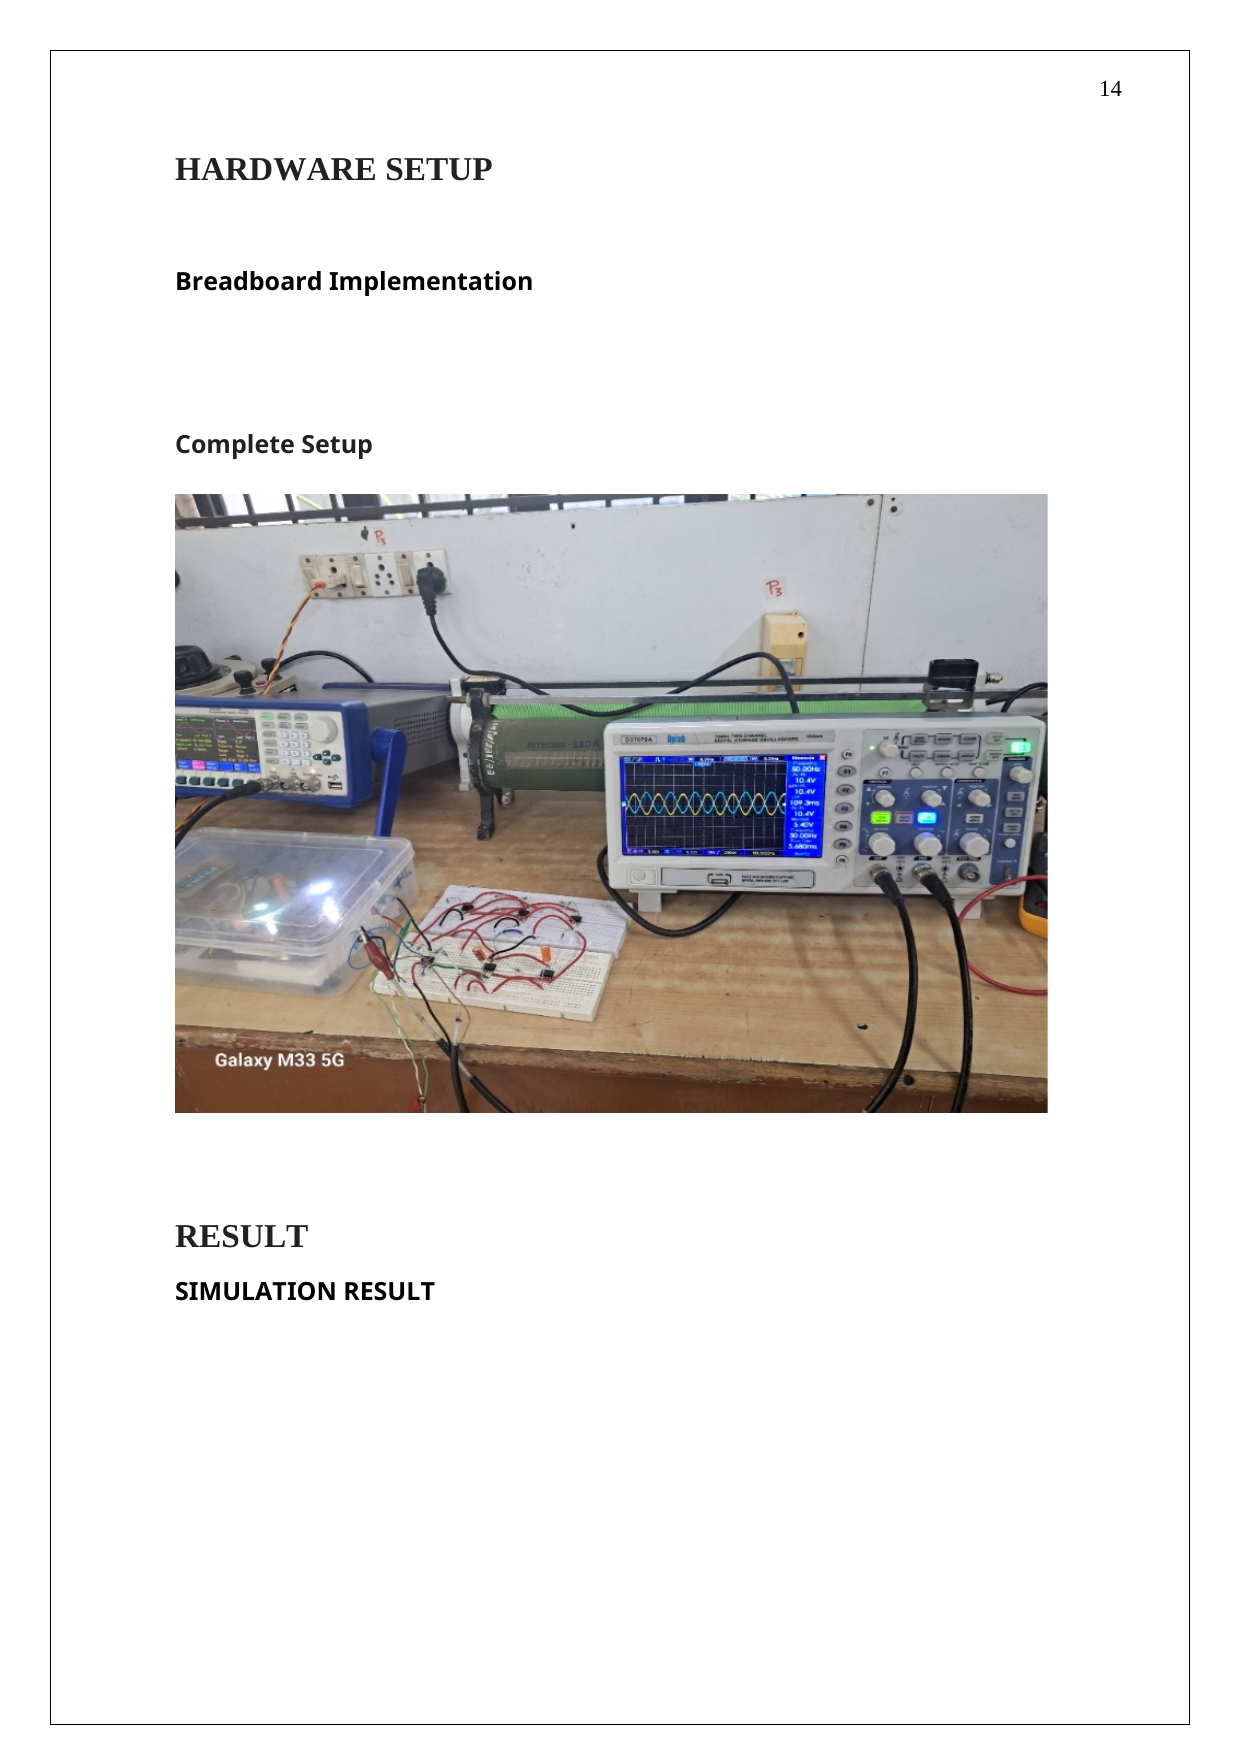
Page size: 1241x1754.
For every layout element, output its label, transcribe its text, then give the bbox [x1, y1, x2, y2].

subtitle HARDWARE SETUP [175, 149, 1165, 187]
picture [175, 494, 1048, 1113]
list Complete Setup [175, 427, 1165, 461]
text SIMULATION RESULT [175, 1273, 1165, 1308]
list Breadboard Implementation [175, 264, 1165, 298]
subtitle RESULT [175, 1216, 1165, 1254]
